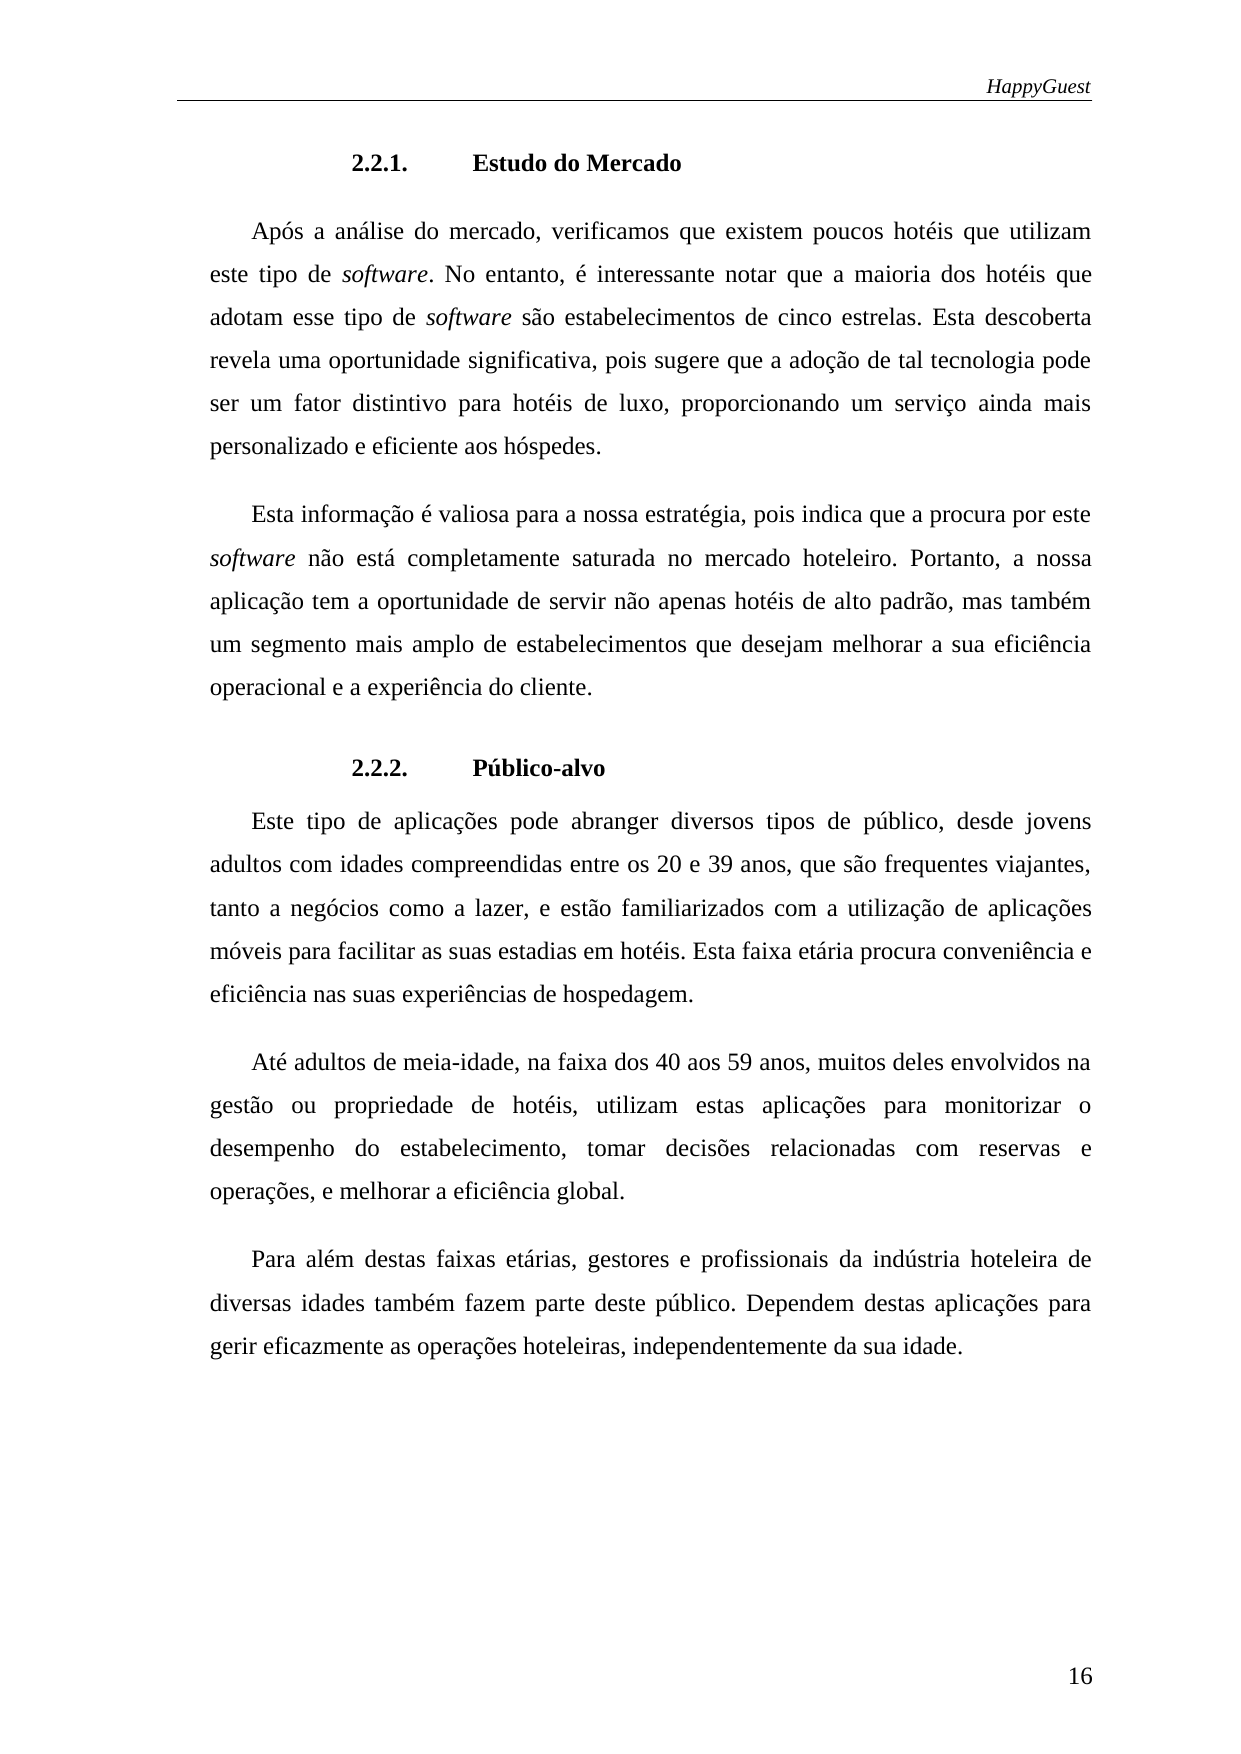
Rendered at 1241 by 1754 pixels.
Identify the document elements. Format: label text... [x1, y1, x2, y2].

text Após a análise do mercado, verificamos que existem poucos hotéis que utilizam este tipo de software. No entanto, é interessante notar que a maioria dos hotéis que adotam esse tipo de software são estabelecimentos de cinco estrelas. Esta descoberta revela uma oportunidade significativa, pois sugere que a adoção de tal tecnologia pode ser um fator distintivo para hotéis de luxo, proporcionando um serviço ainda mais personalizado e eficiente aos hóspedes. [209, 216, 1092, 460]
text Para além destas faixas etárias, gestores e profissionais da indústria hoteleira de diversas idades também fazem parte deste público. Dependem destas aplicações para gerir eficazmente as operações hoteleiras, independentemente da sua idade. [209, 1244, 1092, 1359]
text Até adultos de meia-idade, na faixa dos 40 aos 59 anos, muitos deles envolvidos na gestão ou propriedade de hotéis, utilizam estas aplicações para monitorizar o desempenho do estabelecimento, tomar decisões relacionadas com reservas e operações, e melhorar a eficiência global. [209, 1047, 1092, 1205]
subtitle Estudo do Mercado [310, 148, 1092, 176]
text Este tipo de aplicações pode abranger diversos tipos de público, desde jovens adultos com idades compreendidas entre os 20 e 39 anos, que são frequentes viajantes, tanto a negócios como a lazer, e estão familiarizados com a utilização de aplicações móveis para facilitar as suas estadias em hotéis. Esta faixa etária procura conveniência e eficiência nas suas experiências de hospedagem. [209, 806, 1092, 1008]
text Esta informação é valiosa para a nossa estratégia, pois indica que a procura por este software não está completamente saturada no mercado hoteleiro. Portanto, a nossa aplicação tem a oportunidade de servir não apenas hotéis de alto padrão, mas também um segmento mais amplo de estabelecimentos que desejam melhorar a sua eficiência operacional e a experiência do cliente. [209, 499, 1092, 701]
subtitle Público-alvo [310, 753, 1092, 781]
